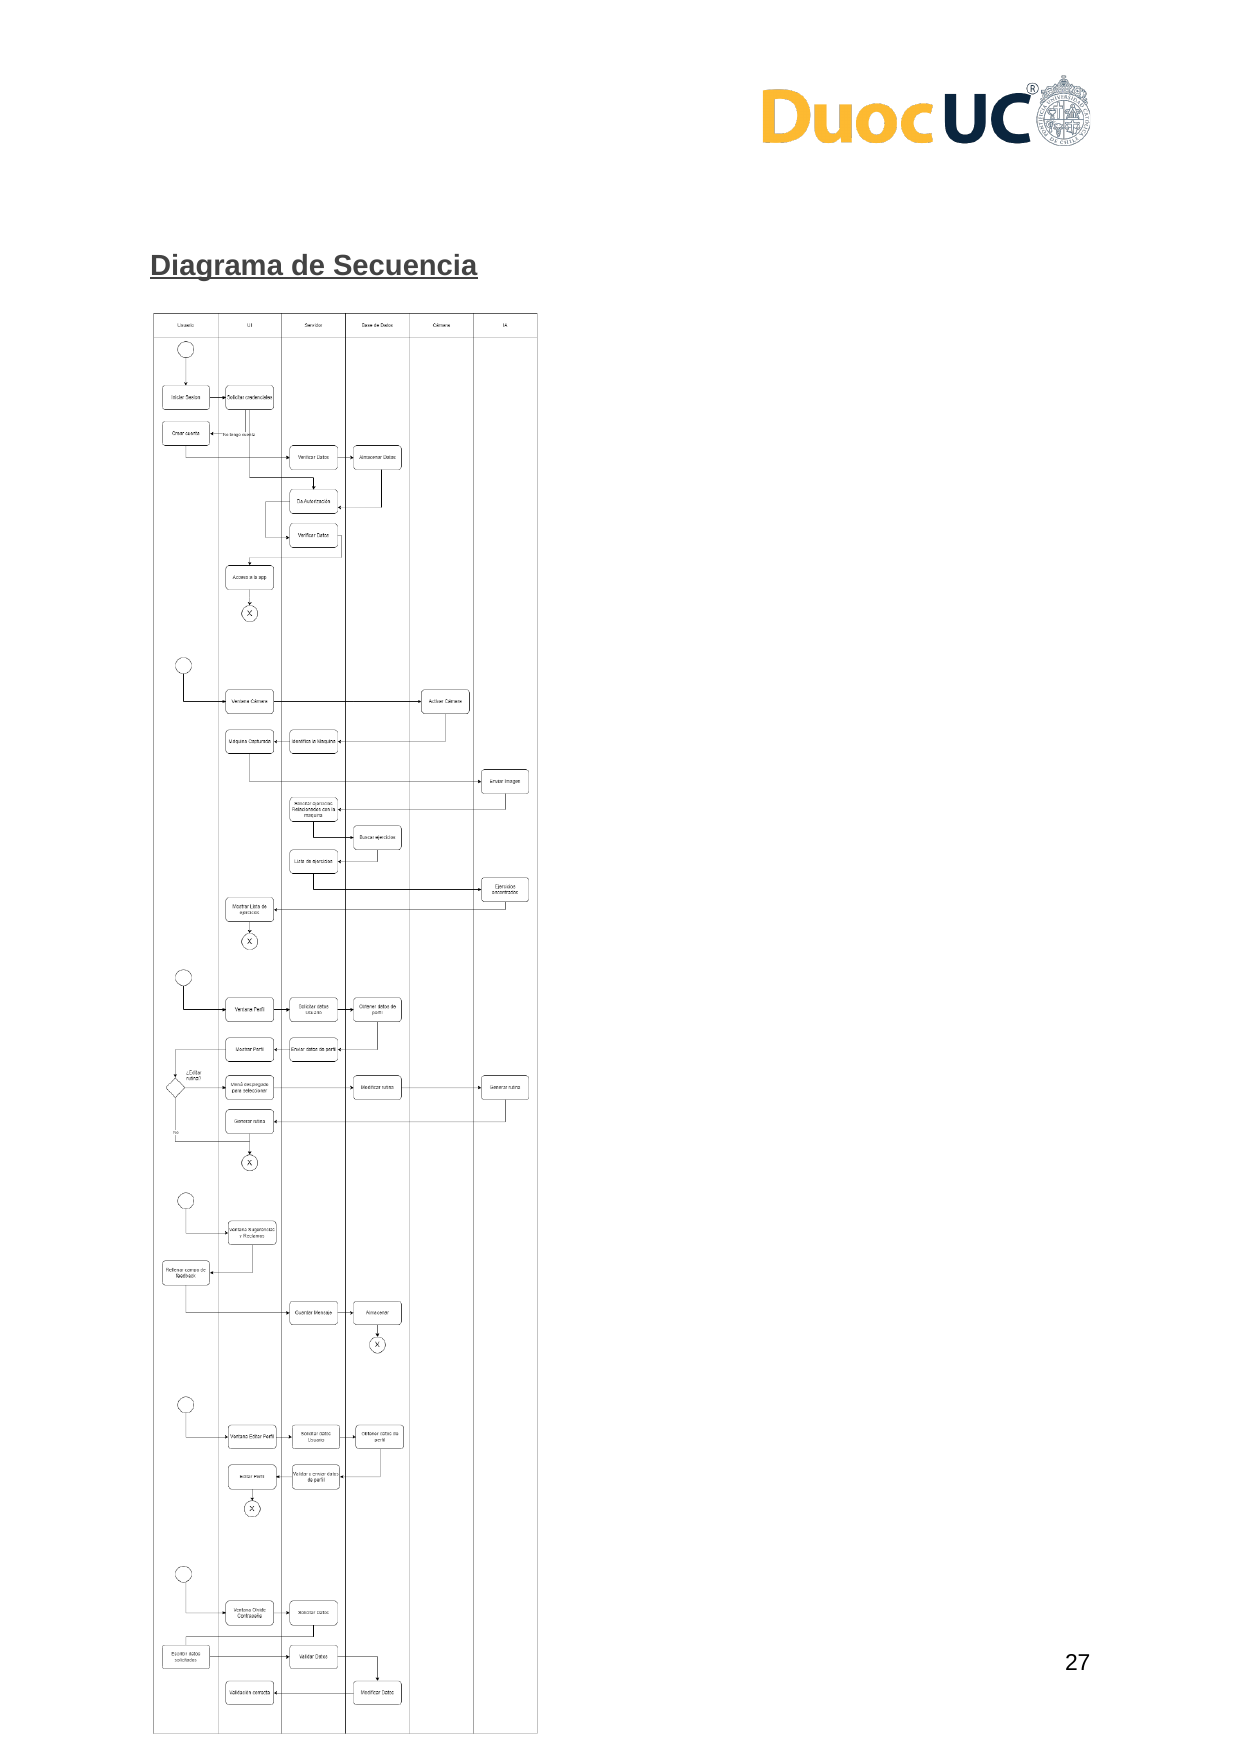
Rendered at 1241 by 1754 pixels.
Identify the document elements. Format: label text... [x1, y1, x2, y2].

subtitle Diagrama de Secuencia [150, 248, 1090, 281]
picture [762, 75, 1091, 146]
picture [153, 313, 538, 1734]
